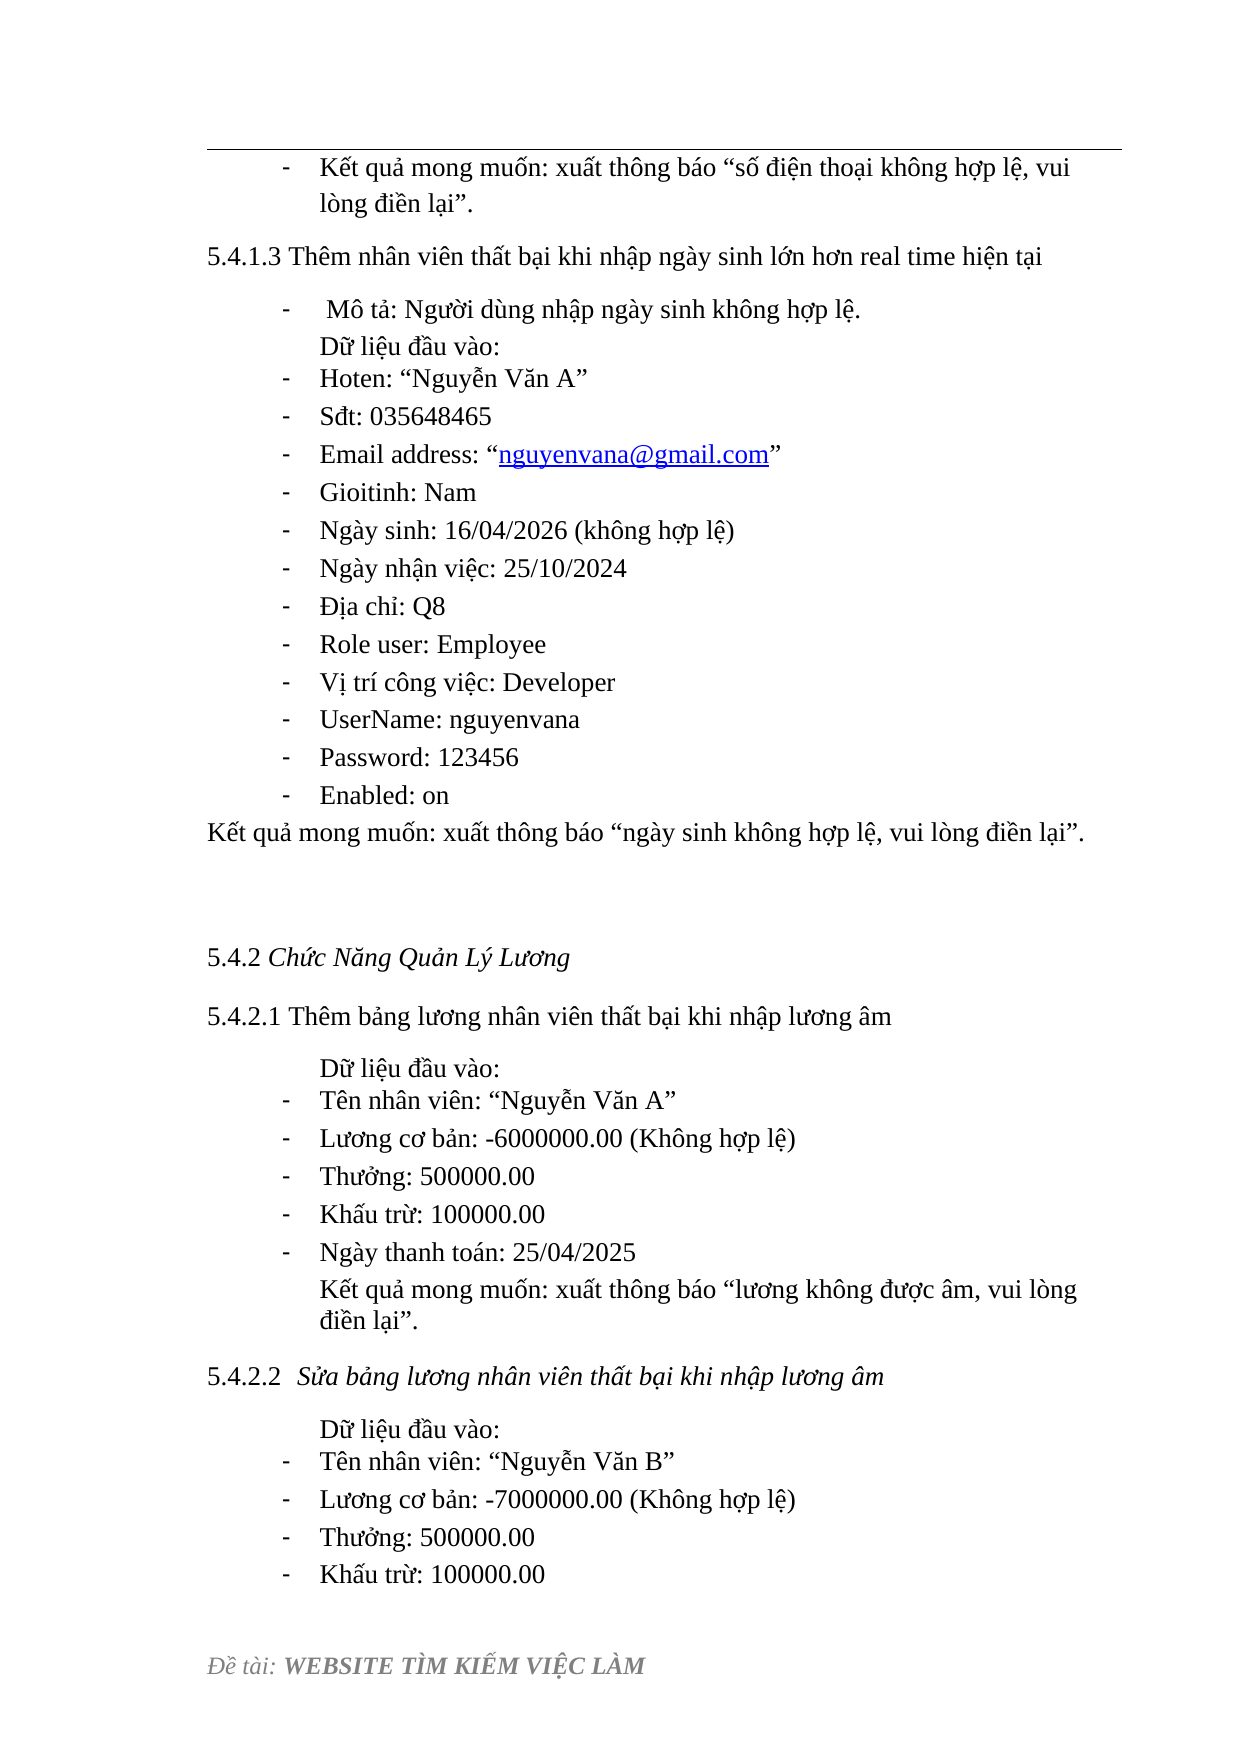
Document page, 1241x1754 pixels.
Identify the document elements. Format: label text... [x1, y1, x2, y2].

list Ngày sinh: 16/04/2026 (không hợp lệ) [282, 513, 1122, 546]
list Dữ liệu đầu vào: [319, 1052, 1122, 1083]
list Ngày thanh toán: 25/04/2025 [282, 1235, 1122, 1268]
list Kết quả mong muốn: xuất thông báo “lương không được âm, vui lòng điền lại”. [319, 1273, 1122, 1335]
list Lương cơ bản: -6000000.00 (Không hợp lệ) [282, 1121, 1122, 1154]
subtitle Sửa bảng lương nhân viên thất bại khi nhập lương âm [207, 1360, 1122, 1392]
list Khấu trừ: 100000.00 [282, 1197, 1122, 1230]
list UserName: nguyenvana [282, 703, 1122, 736]
list Hoten: “Nguyễn Văn A” [282, 361, 1122, 394]
list Email address: “nguyenvana@gmail.com” [282, 437, 1122, 470]
list Thưởng: 500000.00 [282, 1520, 1122, 1553]
list Dữ liệu đầu vào: [319, 330, 1122, 361]
list Địa chỉ: Q8 [282, 589, 1122, 622]
list Thưởng: 500000.00 [282, 1159, 1122, 1192]
list Mô tả: Người dùng nhập ngày sinh không hợp lệ. [282, 292, 1122, 325]
list Khấu trừ: 100000.00 [282, 1558, 1122, 1591]
list Enabled: on [282, 778, 1122, 812]
text 5.4.2.1 Thêm bảng lương nhân viên thất bại khi nhập lương âm [207, 1000, 1122, 1031]
list Ngày nhận việc: 25/10/2024 [282, 551, 1122, 584]
subtitle Chức Năng Quản Lý Lương [207, 933, 1122, 975]
list Kết quả mong muốn: xuất thông báo “số điện thoại không hợp lệ, vui lòng điền lại”. [282, 150, 1122, 219]
list Role user: Employee [282, 627, 1122, 660]
list Lương cơ bản: -7000000.00 (Không hợp lệ) [282, 1482, 1122, 1515]
list Password: 123456 [282, 741, 1122, 774]
list Kết quả mong muốn: xuất thông báo “ngày sinh không hợp lệ, vui lòng điền lại”. [207, 816, 1122, 848]
list Vị trí công việc: Developer [282, 665, 1122, 698]
list Dữ liệu đầu vào: [319, 1413, 1122, 1444]
list Gioitinh: Nam [282, 475, 1122, 508]
text 5.4.1.3 Thêm nhân viên thất bại khi nhập ngày sinh lớn hơn real time hiện tại [207, 240, 1122, 271]
list Sđt: 035648465 [282, 399, 1122, 432]
list Tên nhân viên: “Nguyễn Văn B” [282, 1444, 1122, 1477]
list Tên nhân viên: “Nguyễn Văn A” [282, 1083, 1122, 1117]
